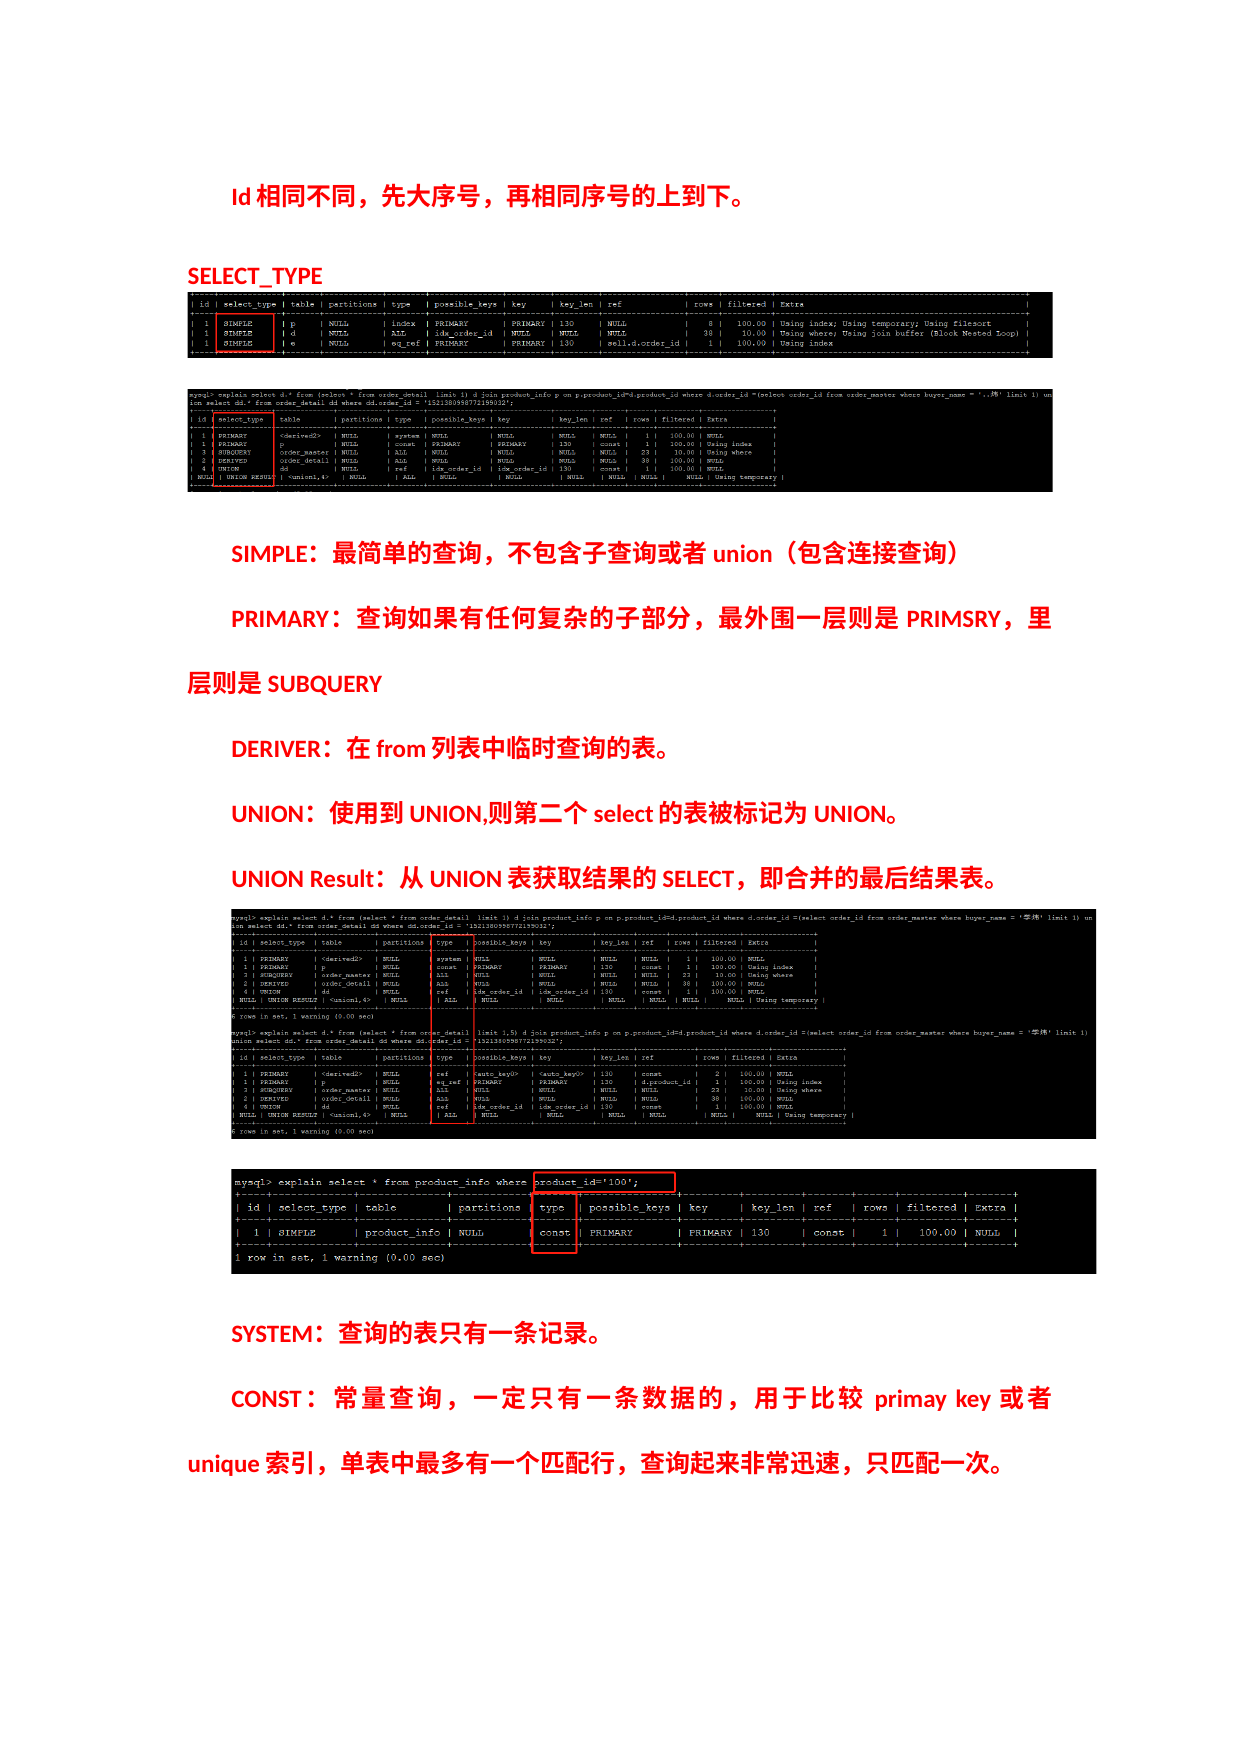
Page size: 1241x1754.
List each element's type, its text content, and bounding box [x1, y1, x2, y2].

text UNION：使用到UNION,则第二个select的表被标记为UNION。 [187, 779, 1053, 844]
text PRIMARY：查询如果有任何复杂的子部分，最外围一层则是PRIMSRY，里层则是SUBQUERY [187, 584, 1053, 714]
text SIMPLE：最简单的查询，不包含子查询或者union（包含连接查询） [187, 519, 1053, 584]
text Id相同不同，先大序号，再相同序号的上到下。 [187, 162, 1053, 227]
text SYSTEM：查询的表只有一条记录。 [187, 1299, 1053, 1364]
text DERIVER：在from列表中临时查询的表。 [187, 714, 1053, 779]
picture [231, 909, 1097, 1139]
picture [187, 292, 1053, 358]
text SELECT_TYPE [187, 259, 1053, 292]
picture [231, 1169, 1097, 1274]
text UNION Result：从UNION表获取结果的SELECT，即合并的最后结果表。 [187, 844, 1053, 909]
picture [187, 389, 1053, 492]
text CONST：常量查询，一定只有一条数据的，用于比较primay key或者unique索引，单表中最多有一个匹配行，查询起来非常迅速，只匹配一次。 [187, 1364, 1053, 1494]
